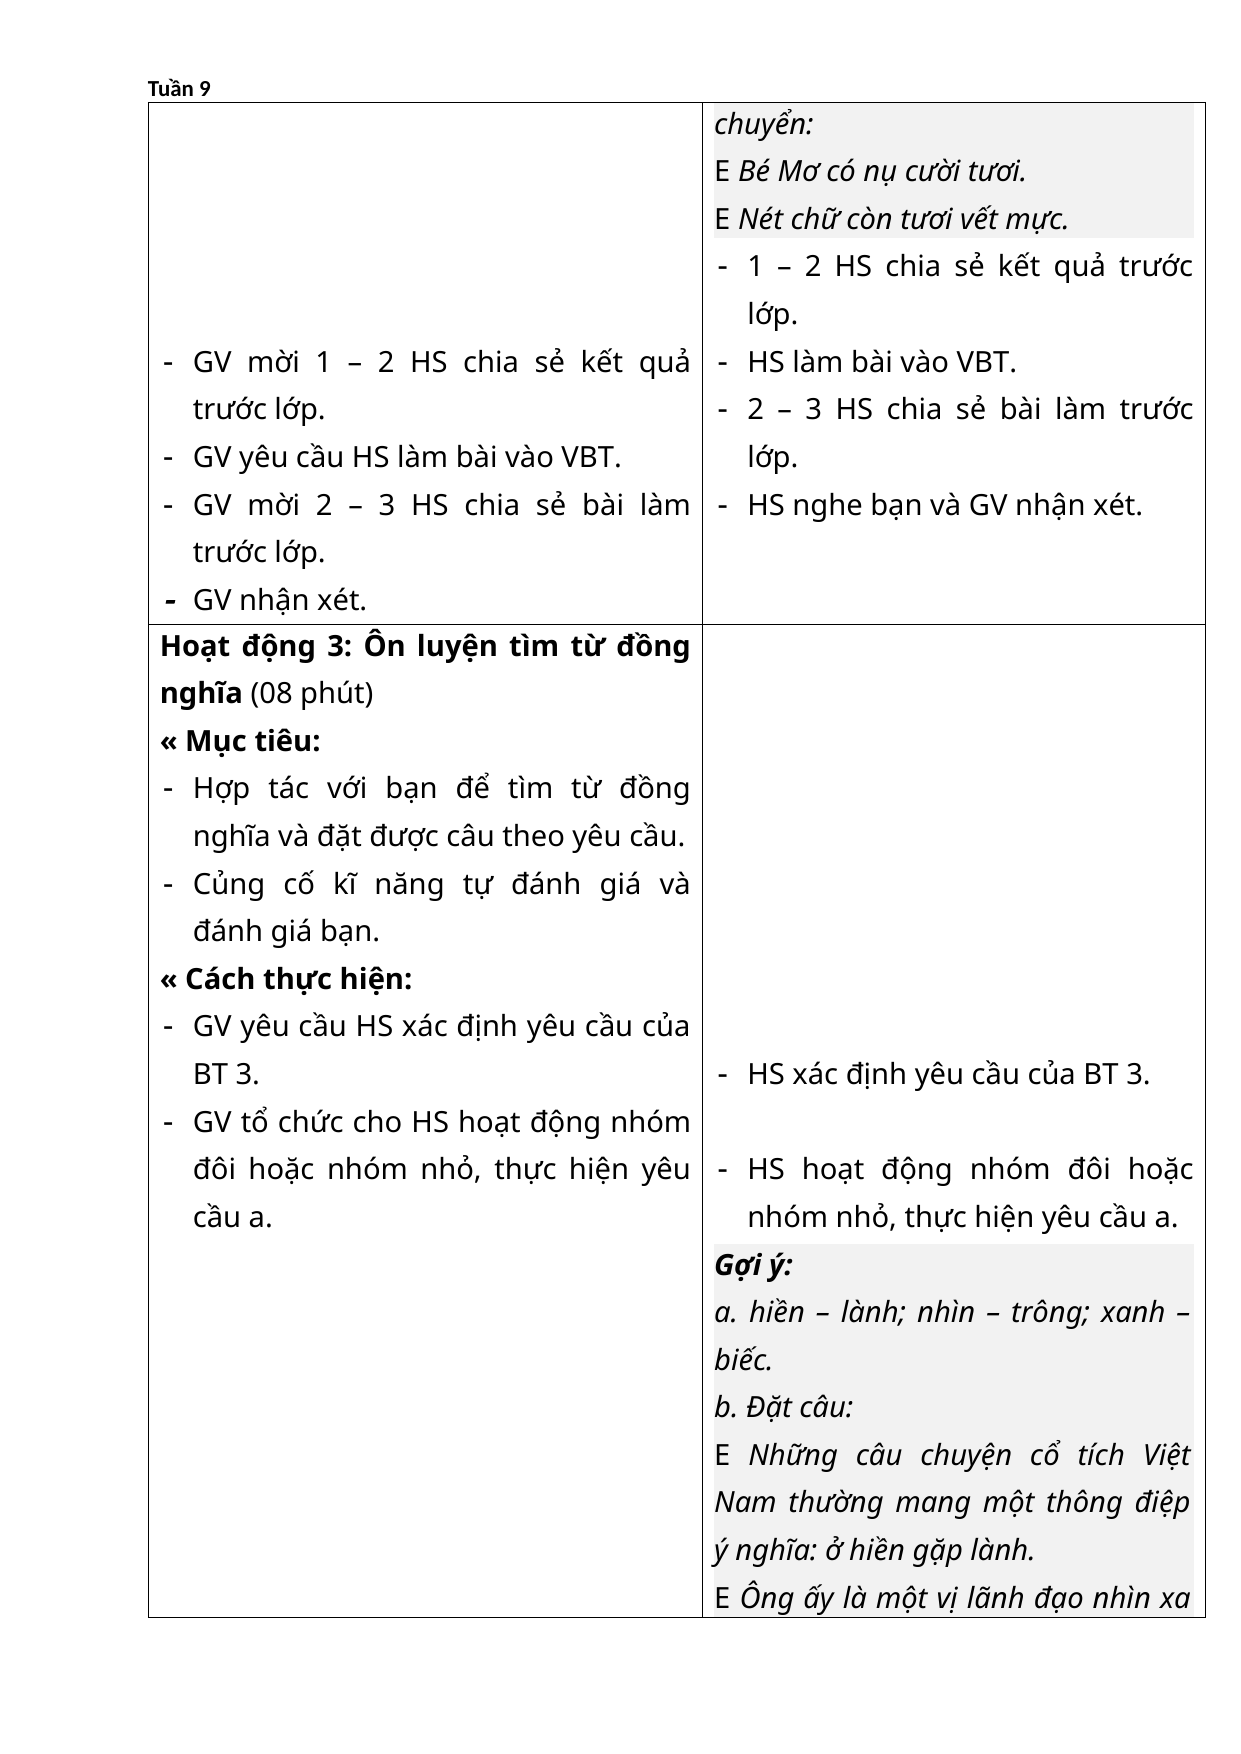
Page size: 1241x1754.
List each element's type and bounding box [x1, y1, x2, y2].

table_cell [149, 103, 702, 624]
table_cell [703, 103, 1205, 624]
table_cell [703, 625, 1205, 1617]
table_cell [149, 625, 702, 1617]
